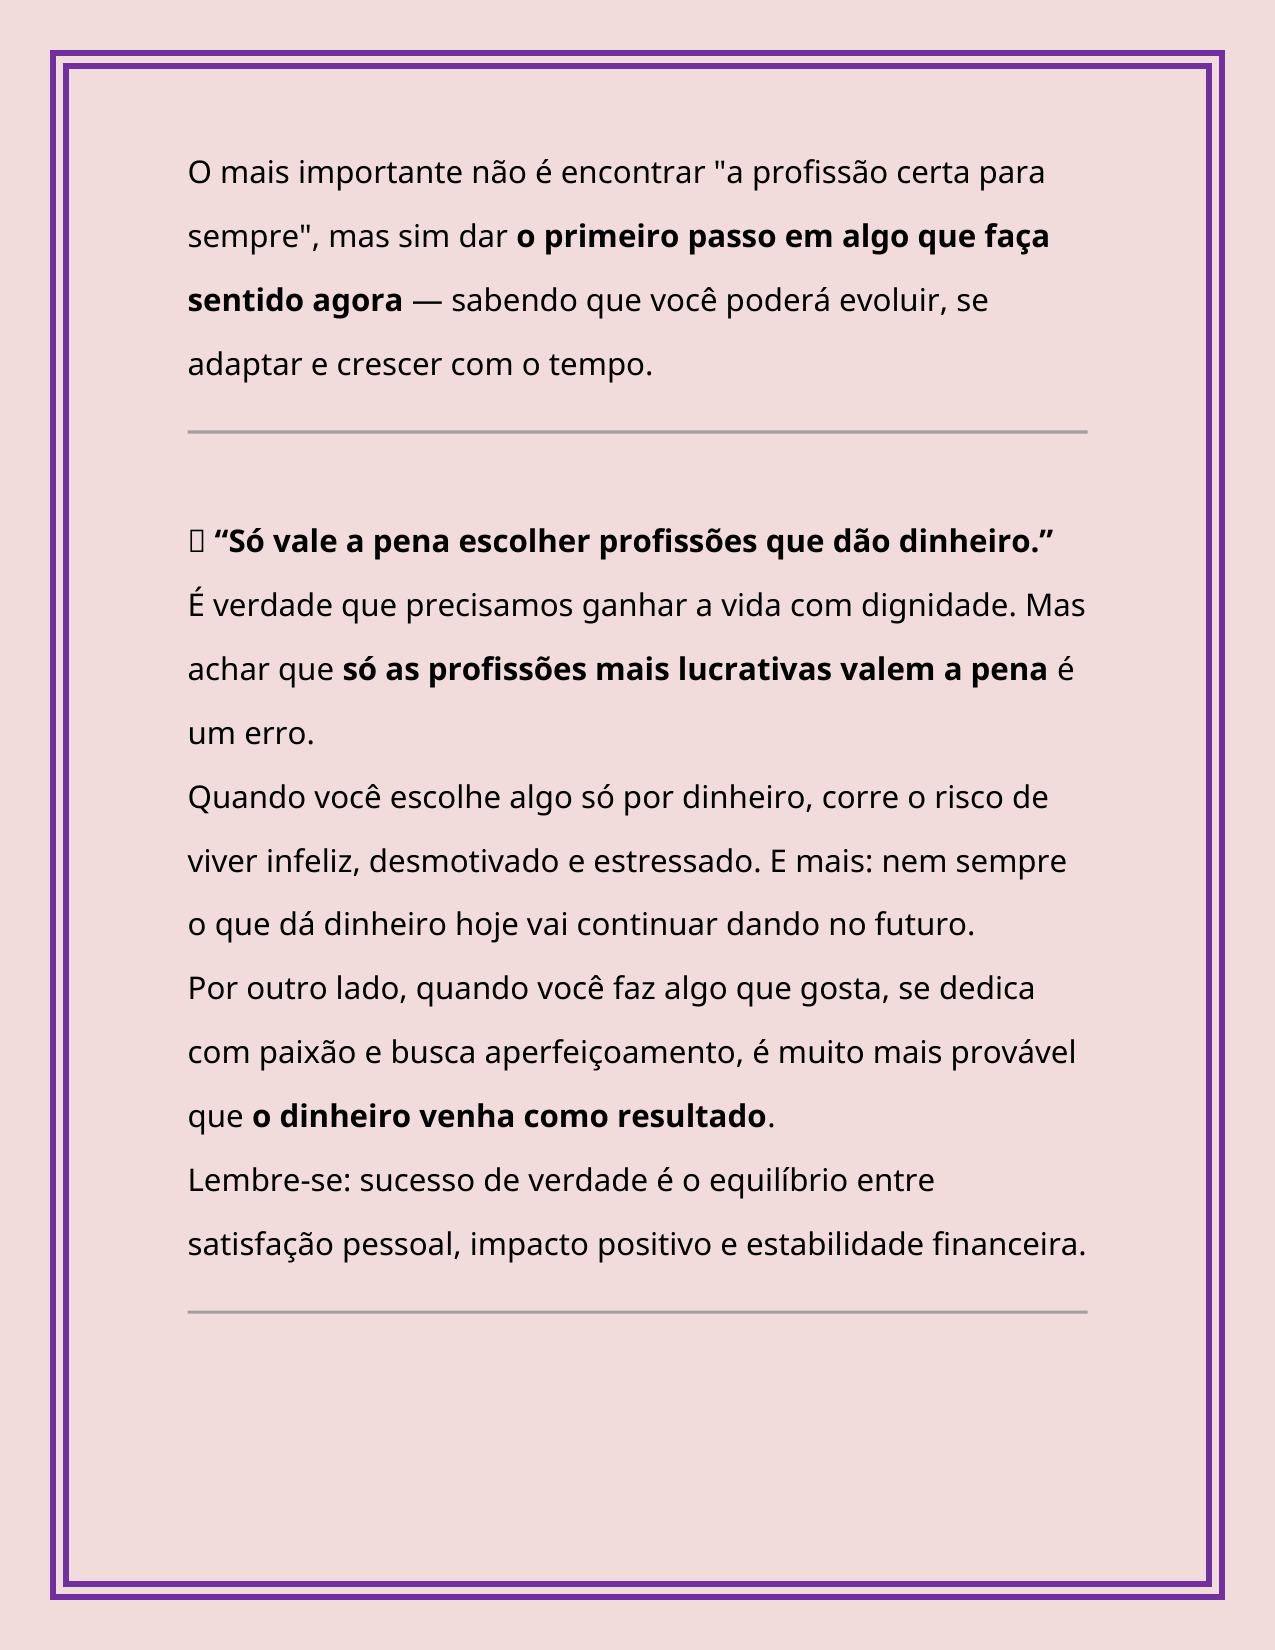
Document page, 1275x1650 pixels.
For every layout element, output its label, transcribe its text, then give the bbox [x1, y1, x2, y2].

text 🔸 “Só vale a pena escolher profissões que dão dinheiro.” É verdade que precisamos ganhar a vida com dignidade. Mas achar que só as profissões mais lucrativas valem a pena é um erro. Quando você escolhe algo só por dinheiro, corre o risco de viver infeliz, desmotivado e estressado. E mais: nem sempre o que dá dinheiro hoje vai continuar dando no futuro. Por outro lado, quando você faz algo que gosta, se dedica com paixão e busca aperfeiçoamento, é muito mais provável que o dinheiro venha como resultado. Lembre-se: sucesso de verdade é o equilíbrio entre satisfação pessoal, impacto positivo e estabilidade financeira. [187, 519, 1087, 1264]
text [187, 150, 1087, 384]
